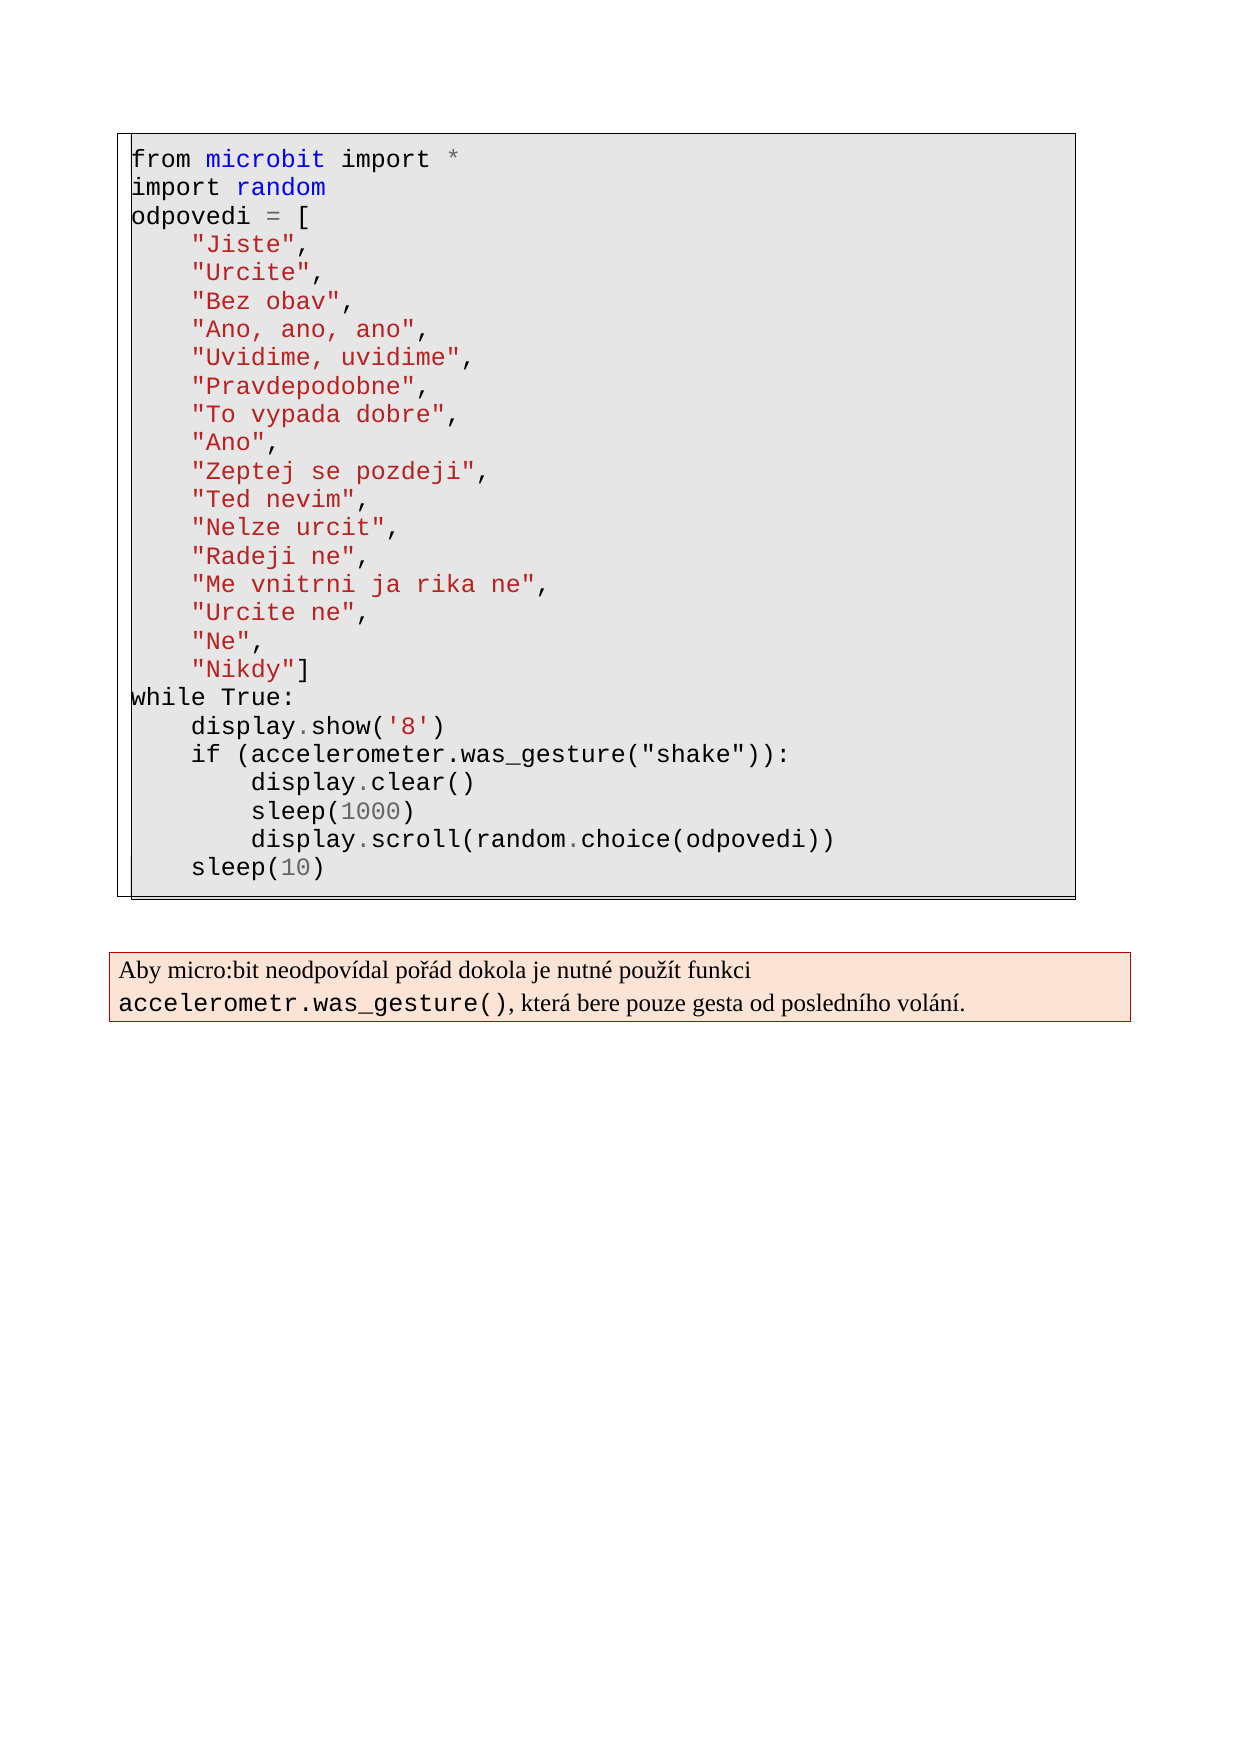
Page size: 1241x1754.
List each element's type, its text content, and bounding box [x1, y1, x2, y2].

text Aby micro:bit neodpovídal pořád dokola je nutné použít funkci accelerometr.was_gesture(), která bere pouze gesta od posledního volání. [110, 953, 1130, 1021]
